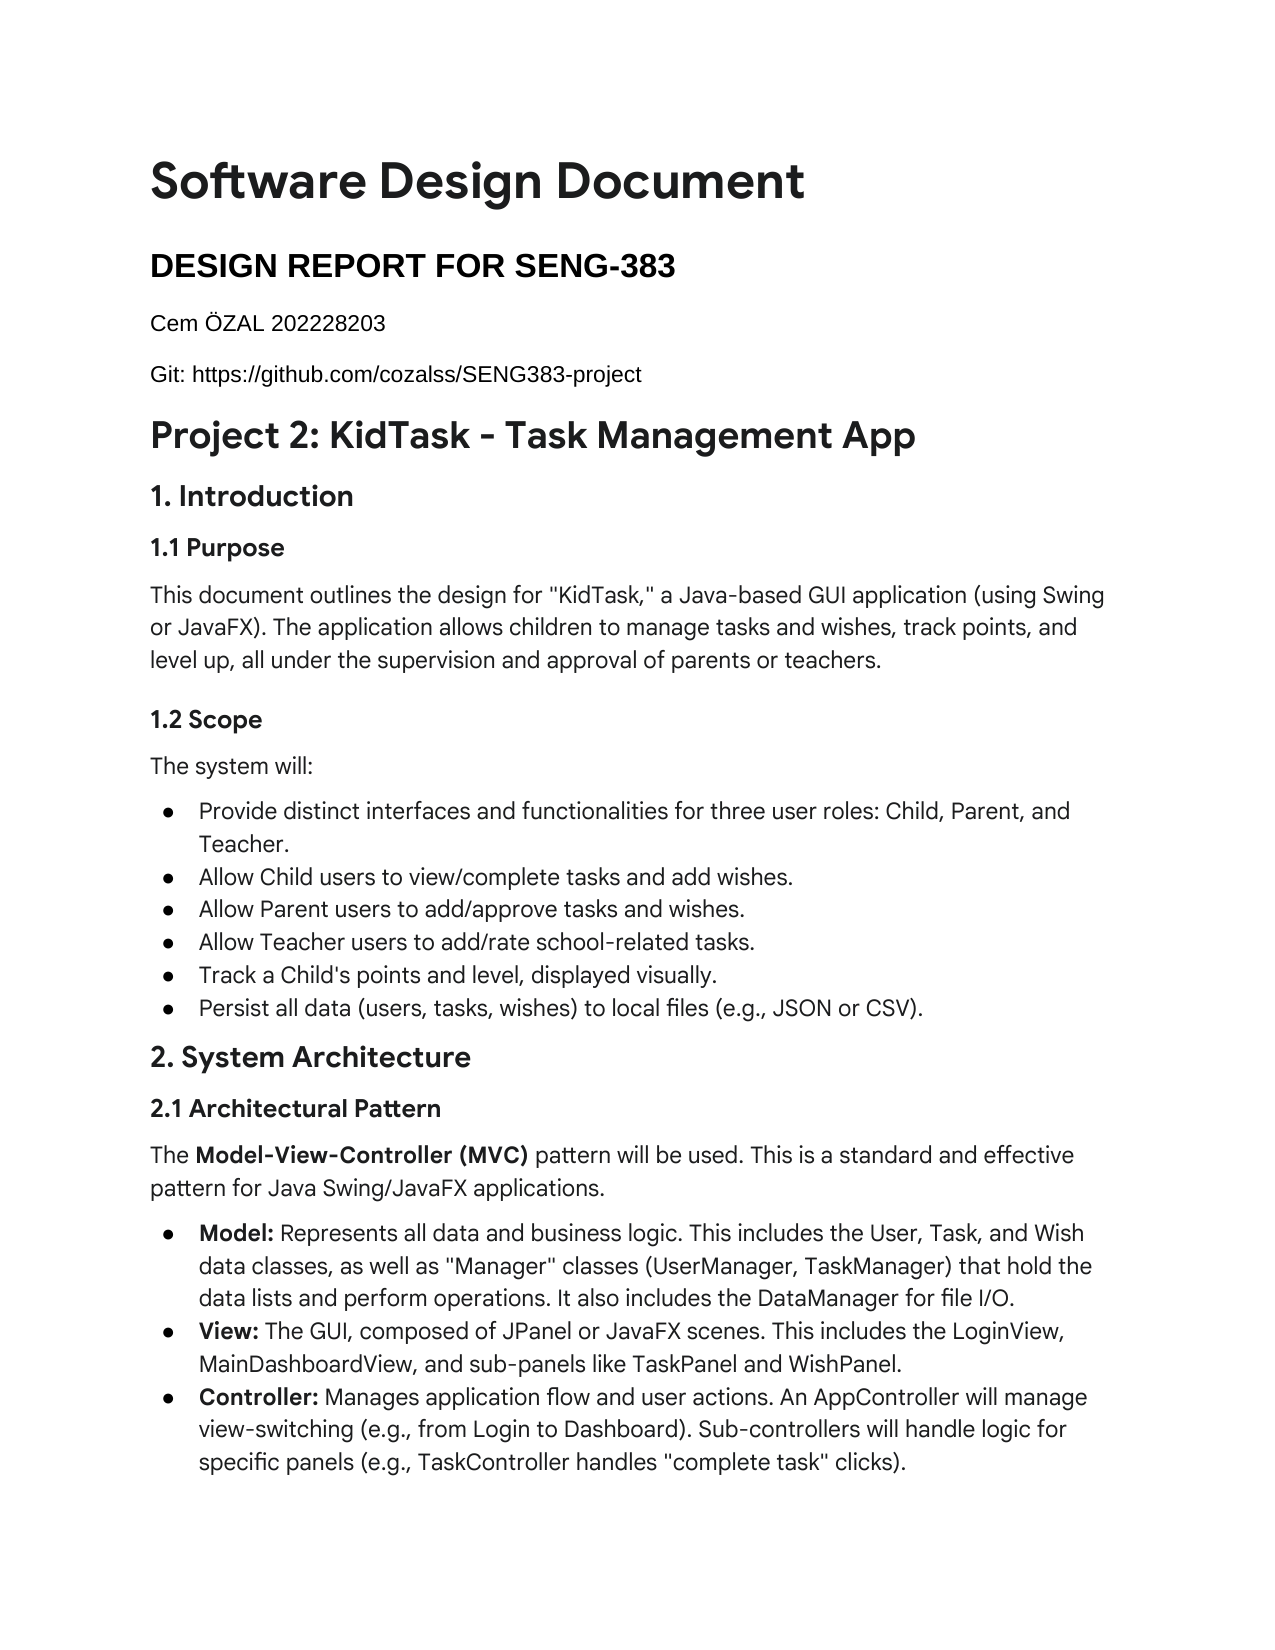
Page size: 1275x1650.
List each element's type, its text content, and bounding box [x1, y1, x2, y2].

list Controller: Manages application flow and user actions. An AppController will manage view-switching (e.g., from Login to Dashboard). Sub-controllers will handle logic for specific panels (e.g., TaskController handles "complete task" clicks). [161, 1383, 1125, 1477]
text Git: https://github.com/cozalss/SENG383-project [150, 361, 1125, 387]
subtitle Software Design Document [150, 150, 1125, 213]
subtitle 1.1 Purpose [150, 533, 1125, 564]
text The Model-View-Controller (MVC) pattern will be used. This is a standard and effective pattern for Java Swing/JavaFX applications. [150, 1141, 1125, 1203]
list Allow Parent users to add/approve tasks and wishes. [161, 896, 1125, 924]
subtitle 1. Introduction [150, 478, 1125, 515]
list Track a Child's points and level, displayed visually. [161, 961, 1125, 990]
text Cem ÖZAL 202228203 [150, 310, 1125, 336]
list Allow Teacher users to add/rate school-related tasks. [161, 928, 1125, 957]
list View: The GUI, composed of JPanel or JavaFX scenes. This includes the LoginView, MainDashboardView, and sub-panels like TaskPanel and WishPanel. [161, 1317, 1125, 1379]
text DESIGN REPORT FOR SENG-383 [150, 246, 1125, 285]
subtitle Project 2: KidTask - Task Management App [150, 412, 1125, 459]
list Provide distinct interfaces and functionalities for three user roles: Child, Parent, and Teacher. [161, 797, 1125, 859]
subtitle 1.2 Scope [150, 704, 1125, 735]
text The system will: [150, 752, 1125, 781]
list Model: Represents all data and business logic. This includes the User, Task, and Wish data classes, as well as "Manager" classes (UserManager, TaskManager) that hold the data lists and perform operations. It also includes the DataManager for file I/O. [161, 1219, 1125, 1313]
subtitle 2. System Architecture [150, 1039, 1125, 1076]
list Persist all data (users, tasks, wishes) to local files (e.g., JSON or CSV). [161, 994, 1125, 1022]
text This document outlines the design for "KidTask," a Java-based GUI application (using Swing or JavaFX). The application allows children to manage tasks and wishes, track points, and level up, all under the supervision and approval of parents or teachers. [150, 581, 1125, 675]
list Allow Child users to view/complete tasks and add wishes. [161, 863, 1125, 892]
subtitle 2.1 Architectural Pattern [150, 1093, 1125, 1124]
